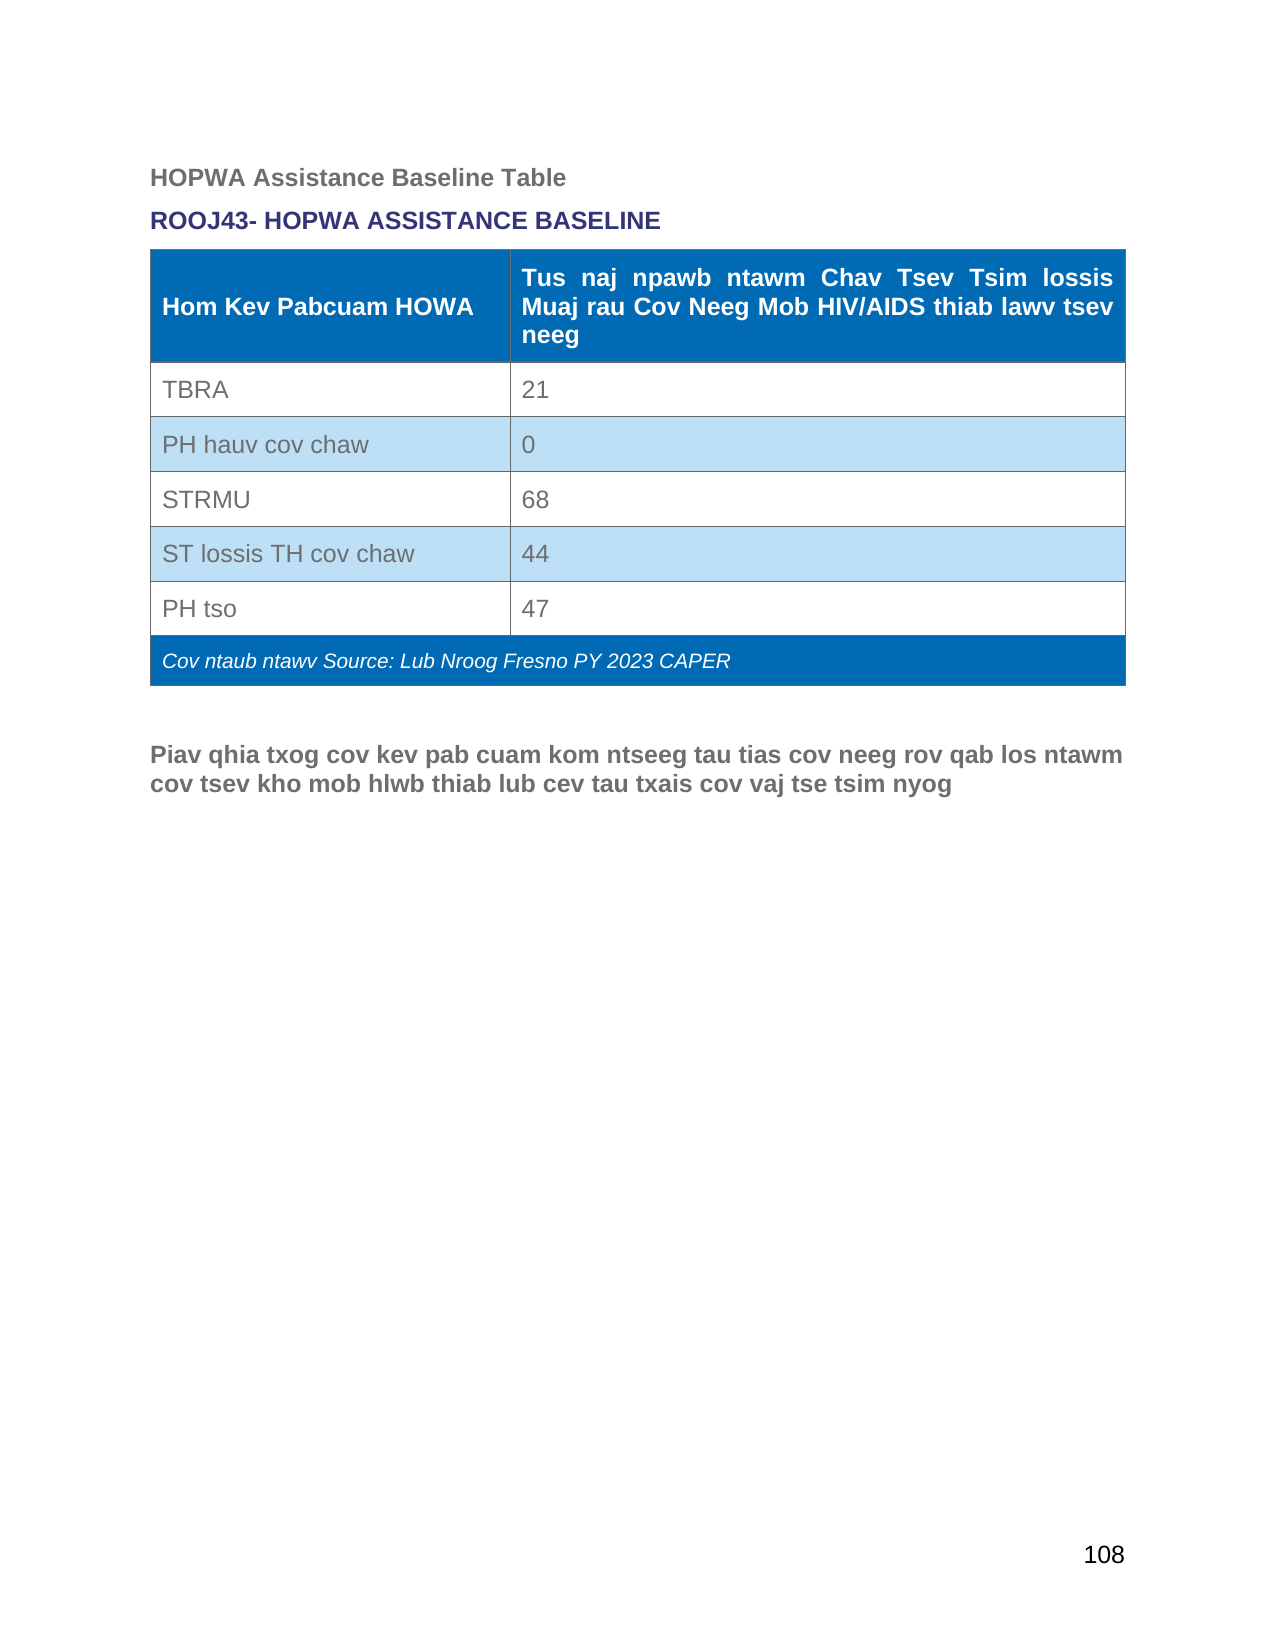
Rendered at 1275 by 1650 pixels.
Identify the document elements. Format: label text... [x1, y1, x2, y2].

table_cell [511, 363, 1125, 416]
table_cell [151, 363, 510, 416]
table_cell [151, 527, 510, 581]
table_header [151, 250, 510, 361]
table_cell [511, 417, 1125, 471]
text HOPWA Assistance Baseline Table [150, 162, 1125, 191]
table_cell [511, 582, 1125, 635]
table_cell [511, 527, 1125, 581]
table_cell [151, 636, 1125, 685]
text Rooj43- HOPWA Assistance Baseline [150, 206, 1125, 234]
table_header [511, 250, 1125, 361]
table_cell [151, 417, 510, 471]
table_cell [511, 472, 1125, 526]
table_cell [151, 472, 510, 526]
text Piav qhia txog cov kev pab cuam kom ntseeg tau tias cov neeg rov qab los ntawm cov tsev kho mob hlwb thiab lub cev tau txais cov vaj tse tsim nyog [150, 740, 1125, 798]
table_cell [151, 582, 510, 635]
